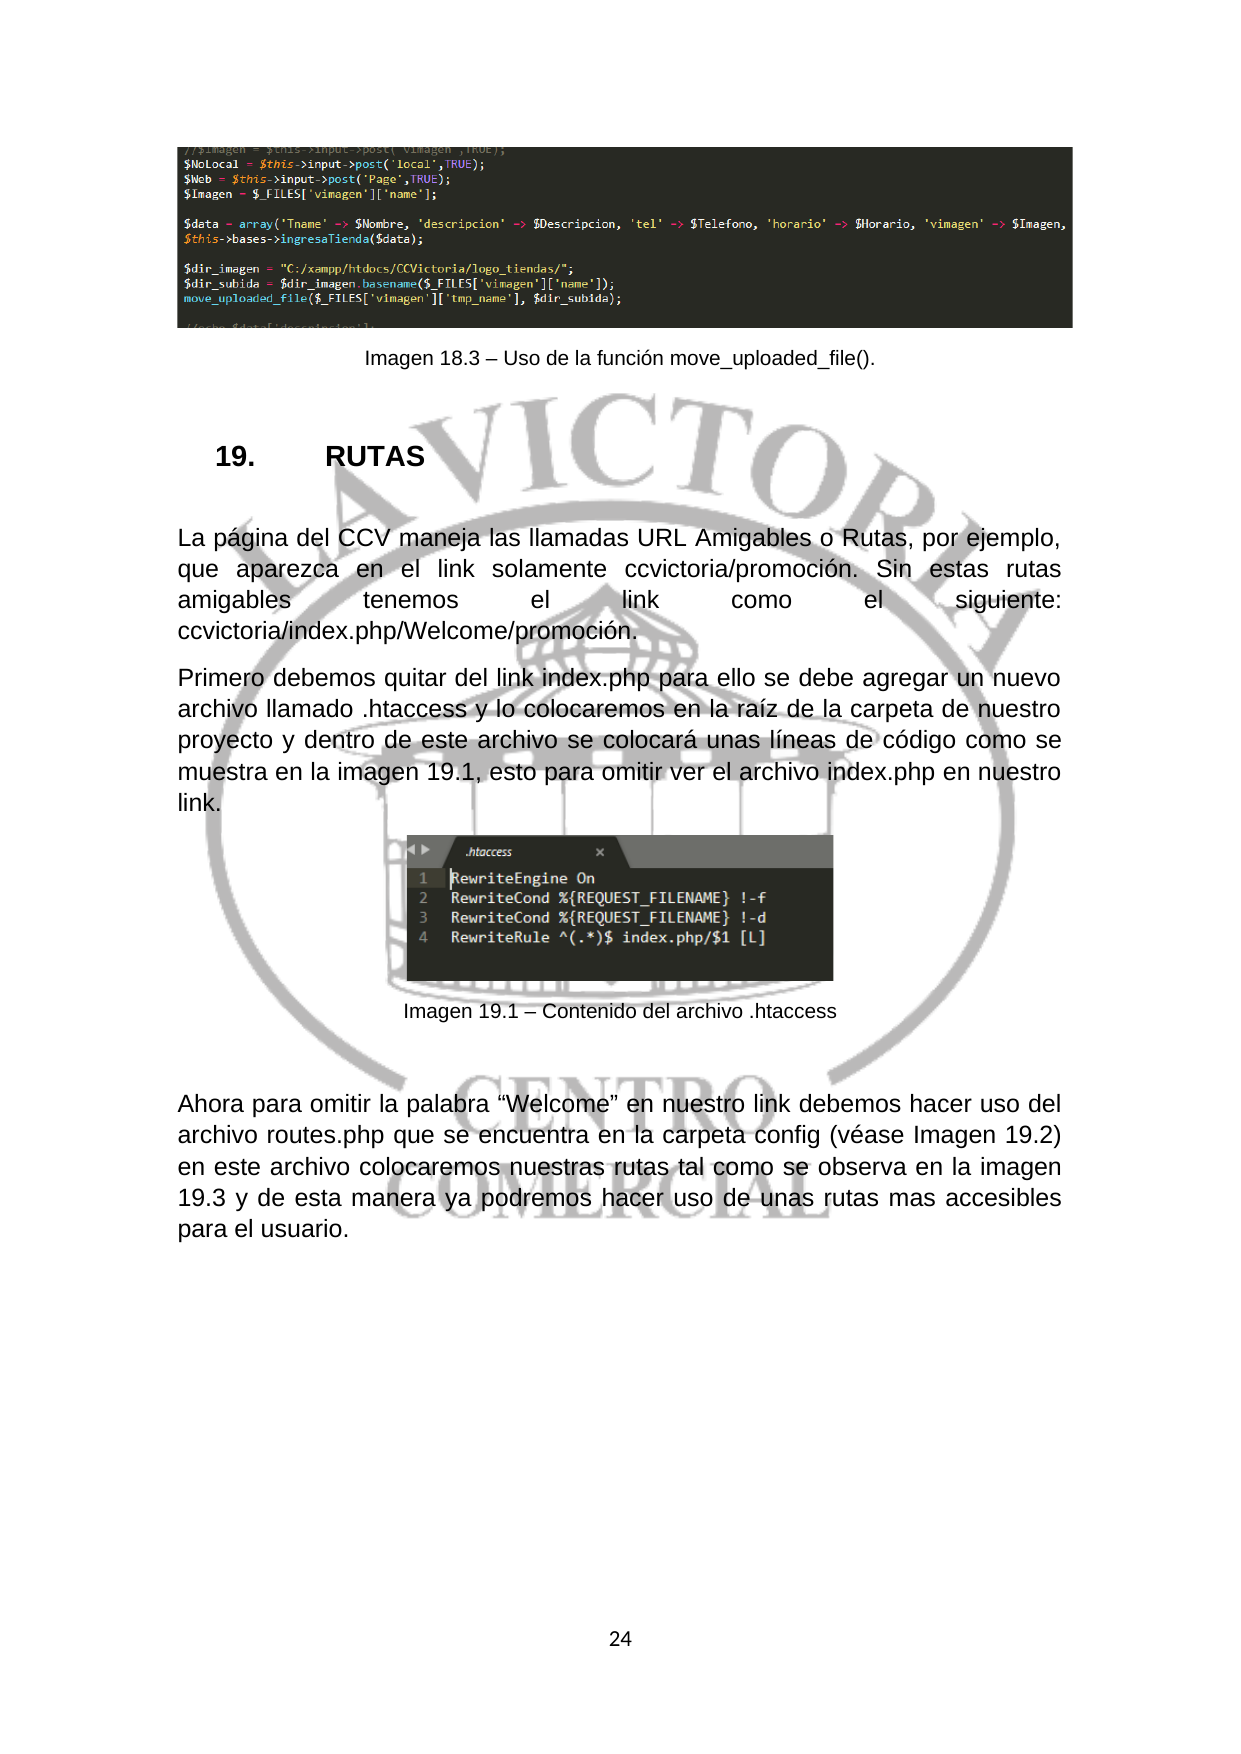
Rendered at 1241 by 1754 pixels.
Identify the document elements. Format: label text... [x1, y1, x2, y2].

picture [406, 835, 834, 981]
text Primero debemos quitar del link index.php para ello se debe agregar un nuevo archivo llamado .htaccess y lo colocaremos en la raíz de la carpeta de nuestro proyecto y dentro de este archivo se colocará unas líneas de código como se muestra en la imagen 19.1, esto para omitir ver el archivo index.php en nuestro link. [177, 663, 1063, 816]
text Imagen 19.1 – Contenido del archivo .htaccess [177, 999, 1063, 1023]
text Ahora para omitir la palabra “Welcome” en nuestro link debemos hacer uso del archivo routes.php que se encuentra en la carpeta config (véase Imagen 19.2) en este archivo colocaremos nuestras rutas tal como se observa en la imagen 19.3 y de esta manera ya podremos hacer uso de unas rutas mas accesibles para el usuario. [177, 1089, 1063, 1242]
subtitle RUTAS [215, 439, 1063, 473]
text La página del CCV maneja las llamadas URL Amigables o Rutas, por ejemplo, que aparezca en el link solamente ccvictoria/promoción. Sin estas rutas amigables tenemos el link como el siguiente: ccvictoria/index.php/Welcome/promoción. [177, 522, 1063, 644]
picture [177, 147, 1073, 328]
text Imagen 18.3 – Uso de la función move_uploaded_file(). [177, 346, 1063, 370]
